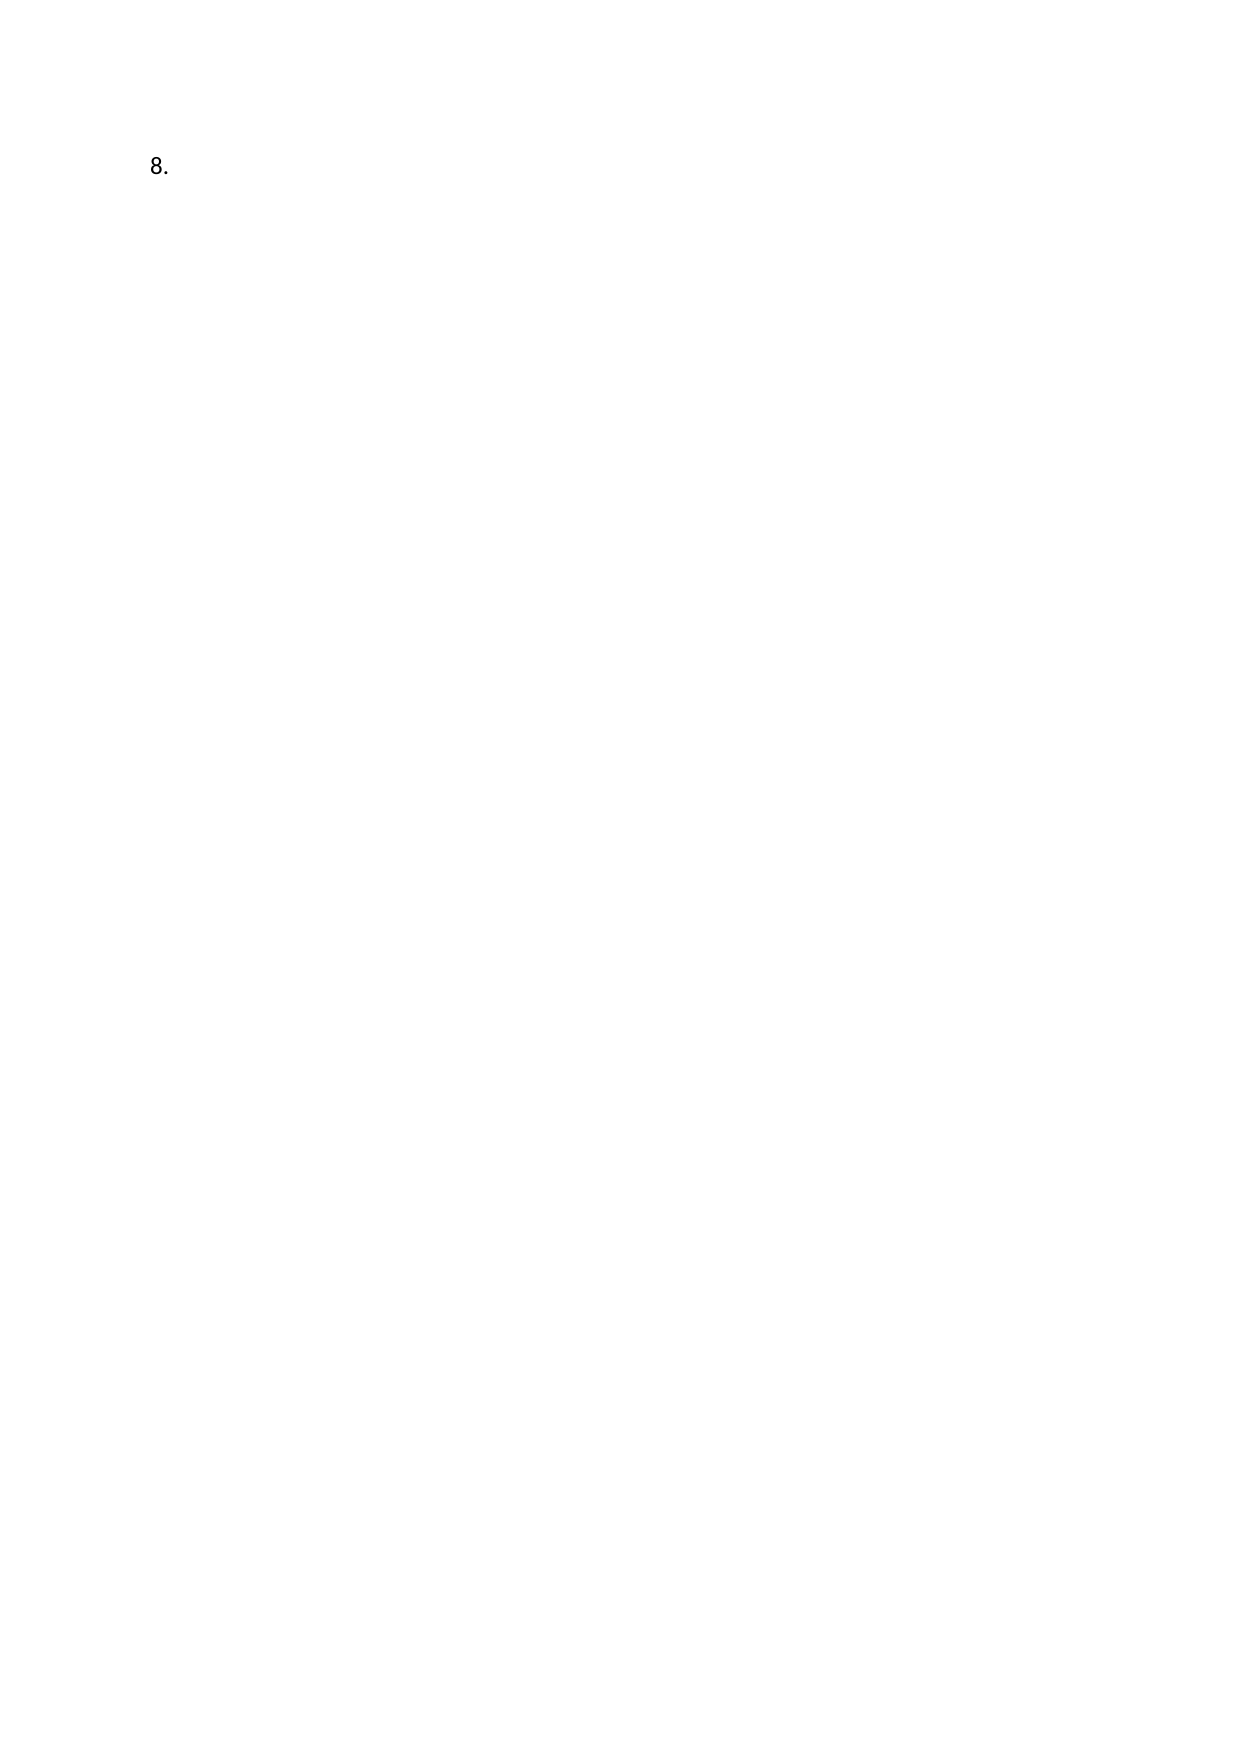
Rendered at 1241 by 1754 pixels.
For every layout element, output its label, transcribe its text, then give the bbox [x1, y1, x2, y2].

text 8. [150, 150, 1090, 181]
